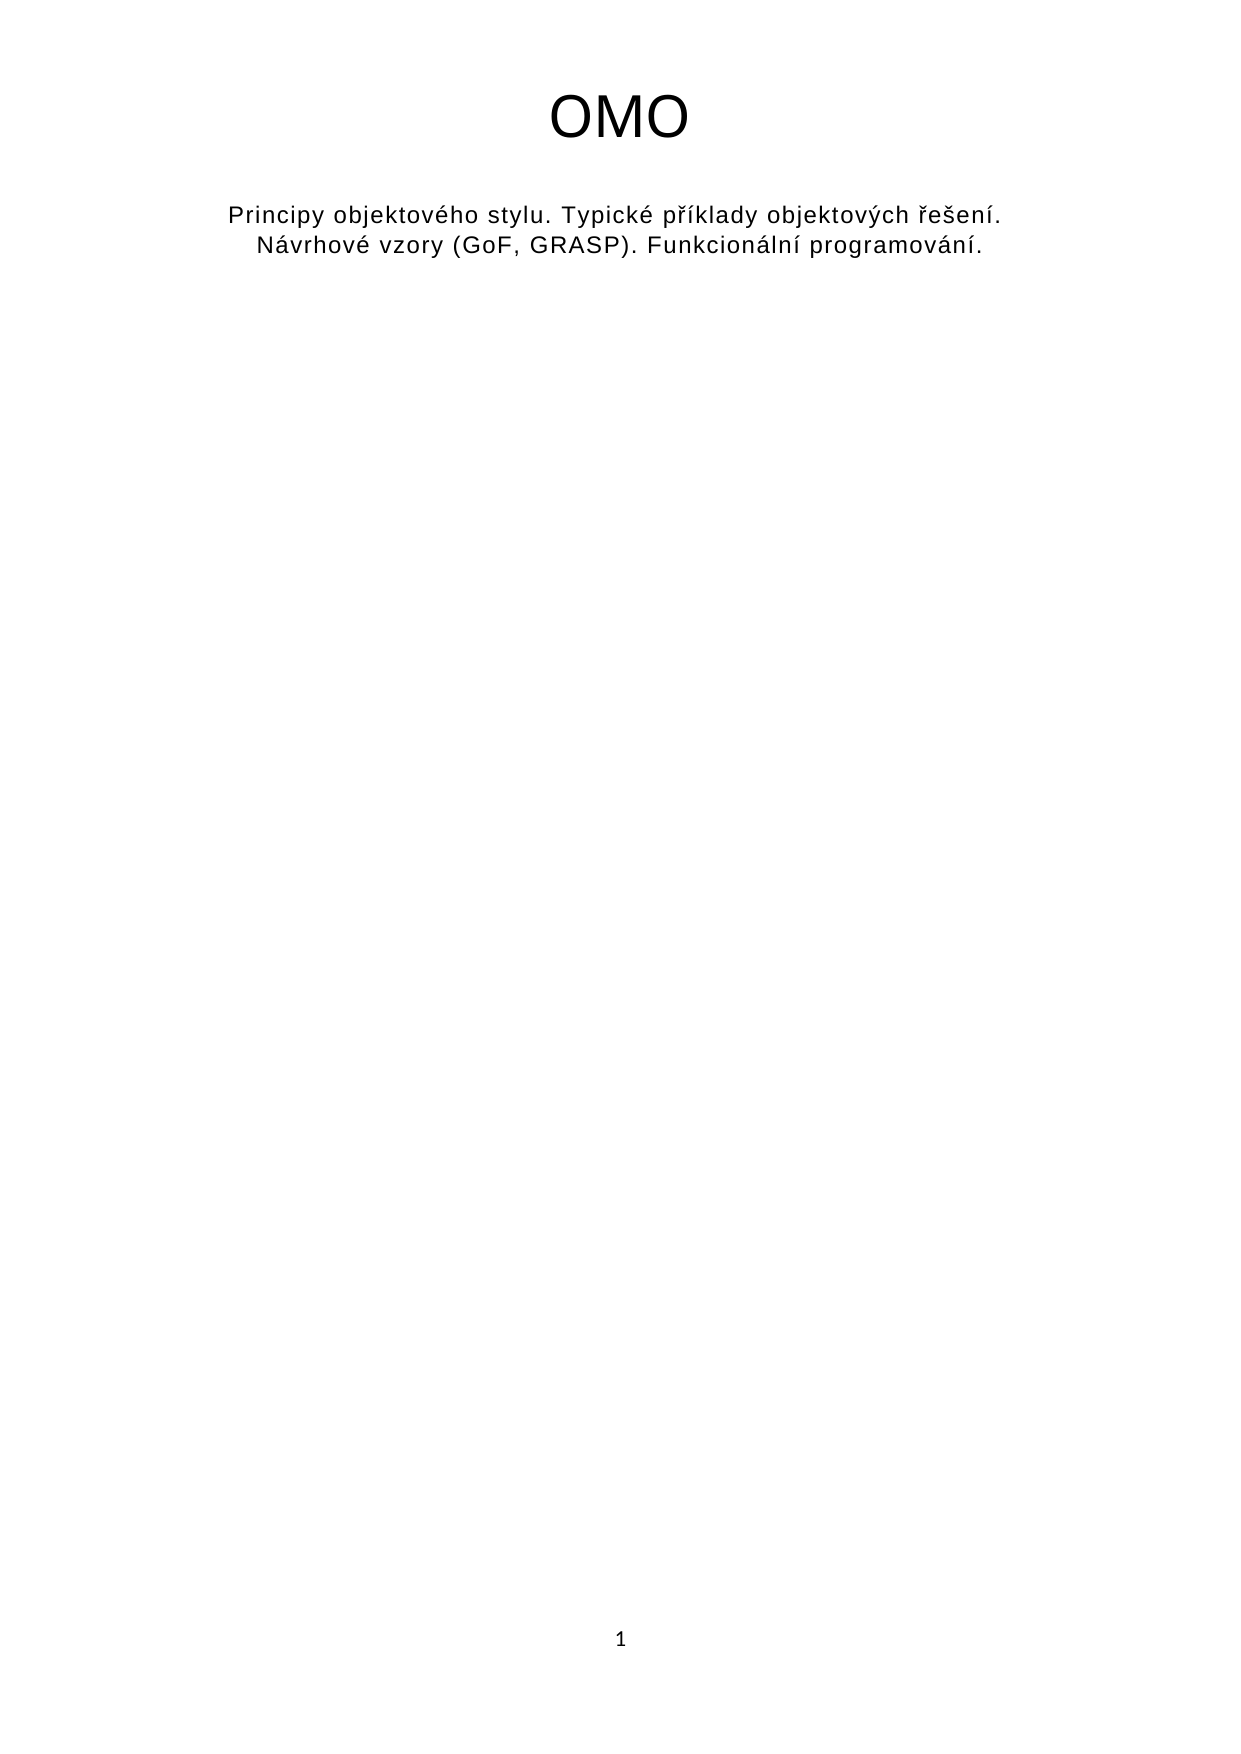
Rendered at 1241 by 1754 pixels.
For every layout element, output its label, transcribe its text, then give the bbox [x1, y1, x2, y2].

title OMO [75, 75, 1165, 154]
subtitle Principy objektového stylu. Typické příklady objektových řešení. Návrhové vzory (GoF, GRASP). Funkcionální programování. [75, 201, 1165, 259]
